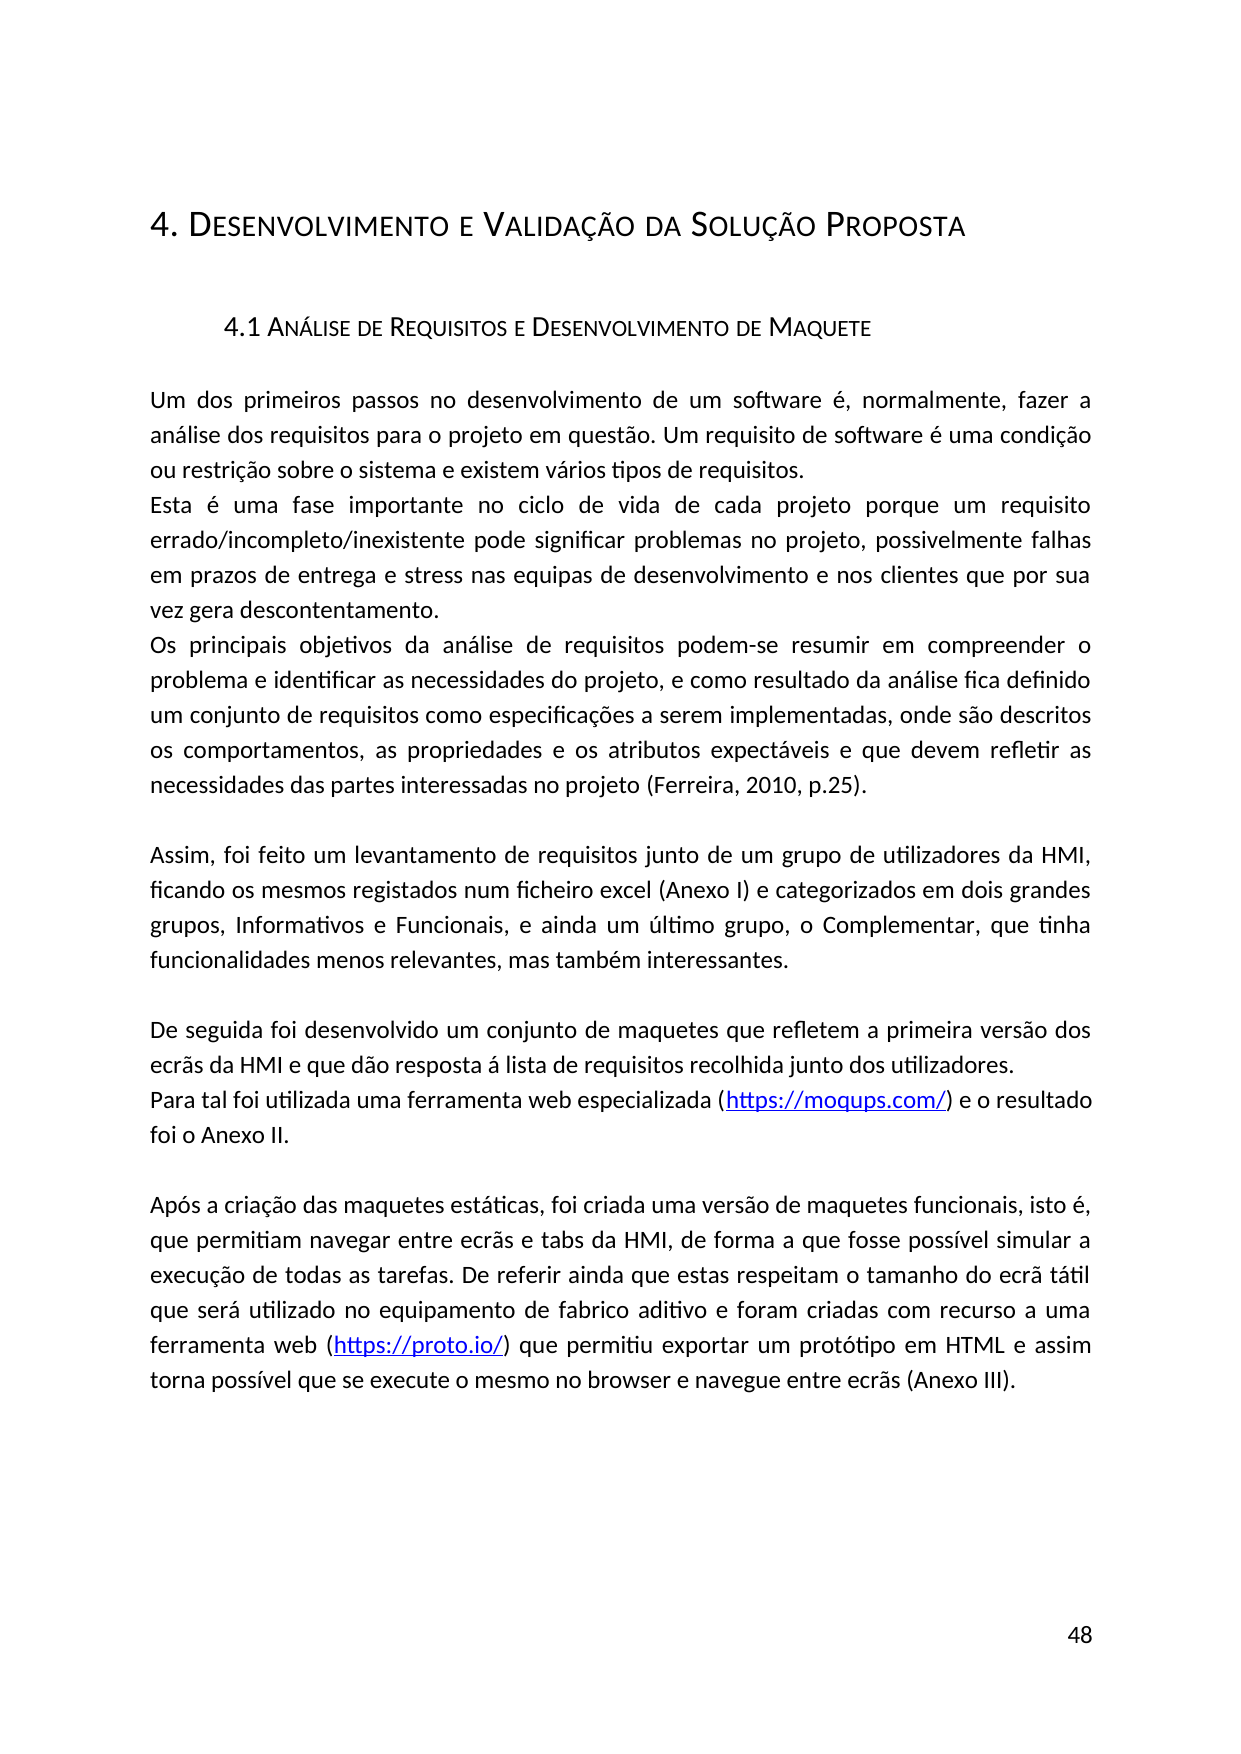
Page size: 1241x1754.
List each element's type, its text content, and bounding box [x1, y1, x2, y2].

text Para tal foi utilizada uma ferramenta web especializada (https://moqups.com/) e o resultado foi o Anexo II. [150, 1084, 1092, 1149]
subtitle 4. Desenvolvimento e Validação da Solução Proposta [150, 200, 1092, 246]
text Um dos primeiros passos no desenvolvimento de um software é, normalmente, fazer a análise dos requisitos para o projeto em questão. Um requisito de software é uma condição ou restrição sobre o sistema e existem vários tipos de requisitos. [150, 384, 1092, 484]
text Assim, foi feito um levantamento de requisitos junto de um grupo de utilizadores da HMI, ficando os mesmos registados num ficheiro excel (Anexo I) e categorizados em dois grandes grupos, Informativos e Funcionais, e ainda um último grupo, o Complementar, que tinha funcionalidades menos relevantes, mas também interessantes. [150, 839, 1092, 974]
text Os principais objetivos da análise de requisitos podem-se resumir em compreender o problema e identificar as necessidades do projeto, e como resultado da análise fica definido um conjunto de requisitos como especificações a serem implementadas, onde são descritos os comportamentos, as propriedades e os atributos expectáveis e que devem refletir as necessidades das partes interessadas no projeto (Ferreira, 2010, p.25). [150, 629, 1092, 799]
text Esta é uma fase importante no ciclo de vida de cada projeto porque um requisito errado/incompleto/inexistente pode significar problemas no projeto, possivelmente falhas em prazos de entrega e stress nas equipas de desenvolvimento e nos clientes que por sua vez gera descontentamento. [150, 489, 1092, 624]
text Após a criação das maquetes estáticas, foi criada uma versão de maquetes funcionais, isto é, que permitiam navegar entre ecrãs e tabs da HMI, de forma a que fosse possível simular a execução de todas as tarefas. De referir ainda que estas respeitam o tamanho do ecrã tátil que será utilizado no equipamento de fabrico aditivo e foram criadas com recurso a uma ferramenta web (https://proto.io/) que permitiu exportar um protótipo em HTML e assim torna possível que se execute o mesmo no browser e navegue entre ecrãs (Anexo III). [150, 1189, 1092, 1394]
text De seguida foi desenvolvido um conjunto de maquetes que refletem a primeira versão dos ecrãs da HMI e que dão resposta á lista de requisitos recolhida junto dos utilizadores. [150, 1014, 1092, 1079]
subtitle 4.1 Análise de Requisitos e Desenvolvimento de Maquete [150, 308, 1092, 344]
